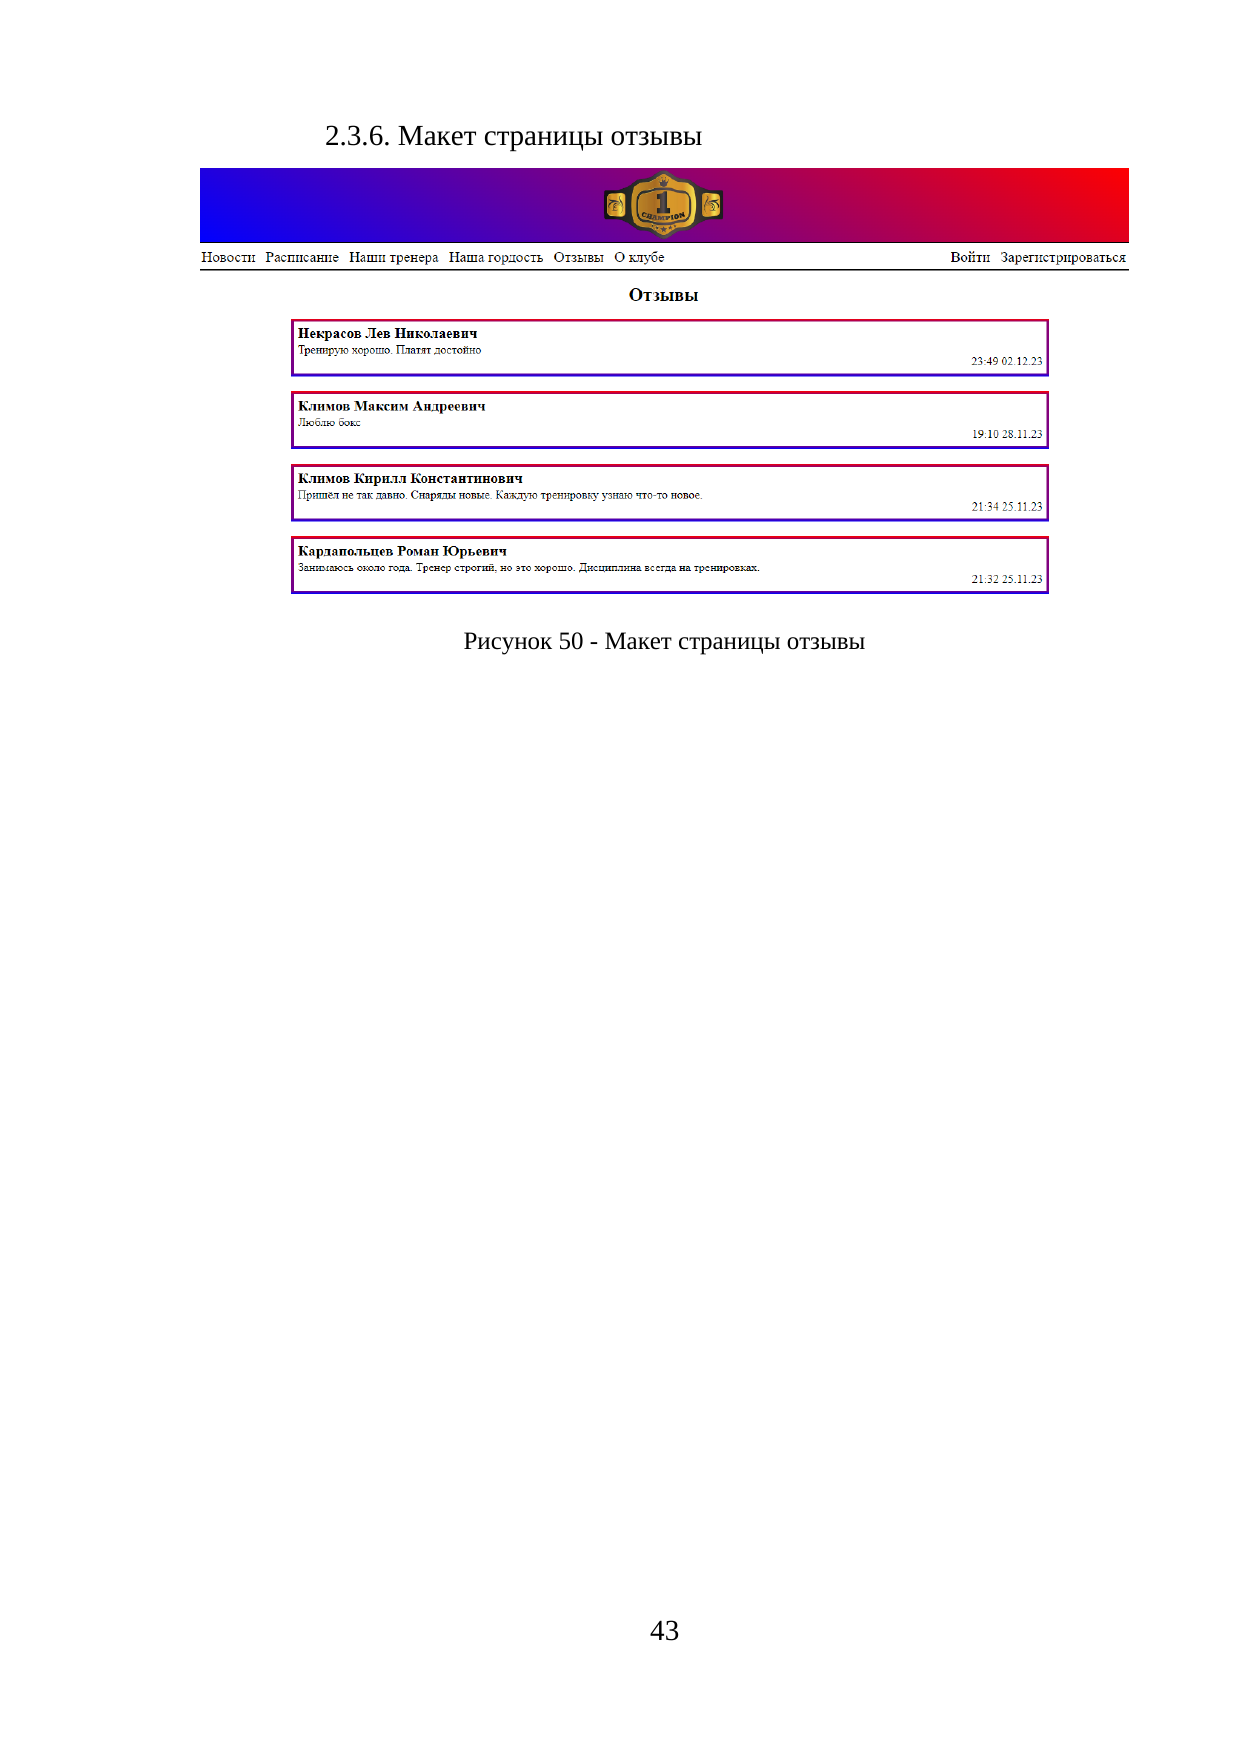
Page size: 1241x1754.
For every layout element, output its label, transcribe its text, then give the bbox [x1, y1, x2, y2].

text Рисунок 50 - Макет страницы отзывы [177, 626, 1152, 655]
text 2.3.6. Макет страницы отзывы [177, 118, 1152, 152]
picture [200, 168, 1129, 610]
